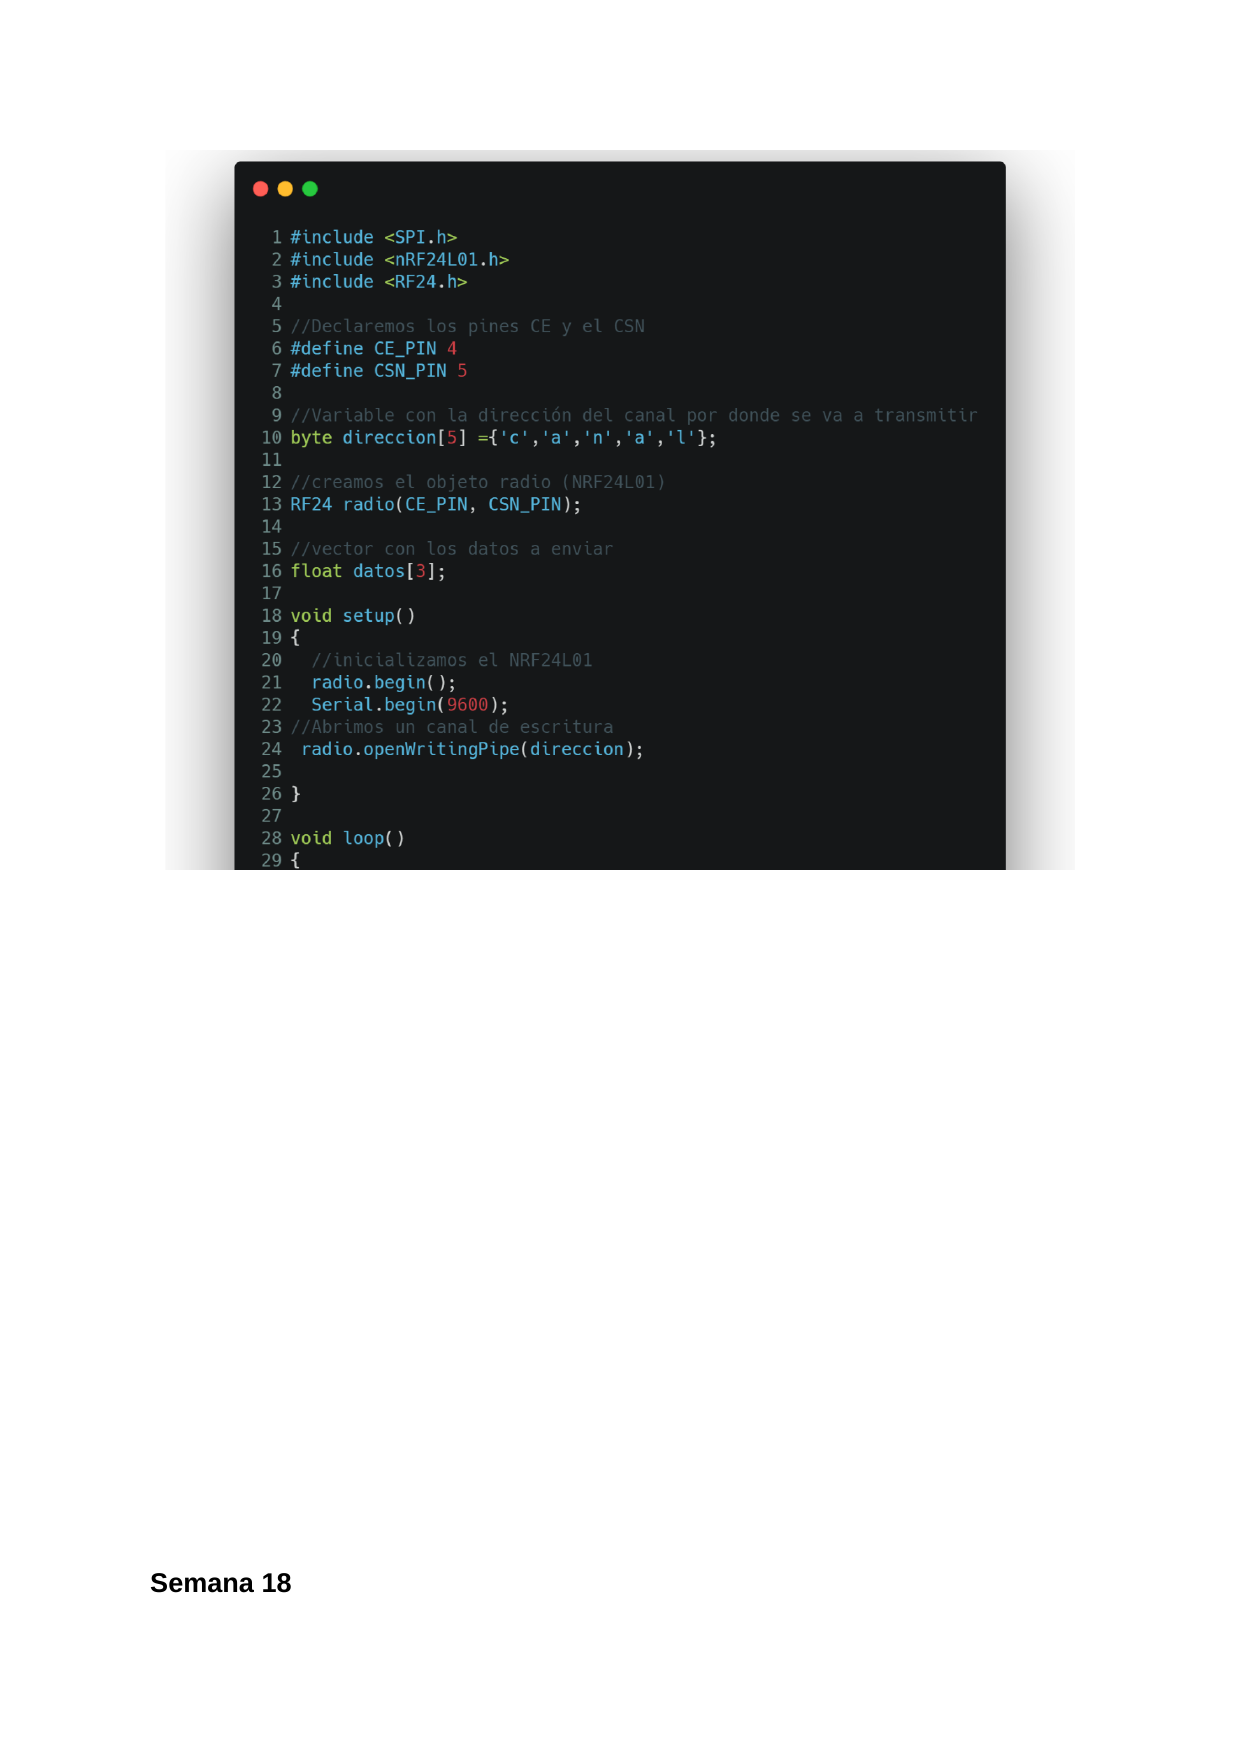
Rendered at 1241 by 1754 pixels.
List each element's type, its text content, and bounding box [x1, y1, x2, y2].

picture [165, 150, 1075, 870]
text Semana 18 [150, 1567, 1090, 1598]
